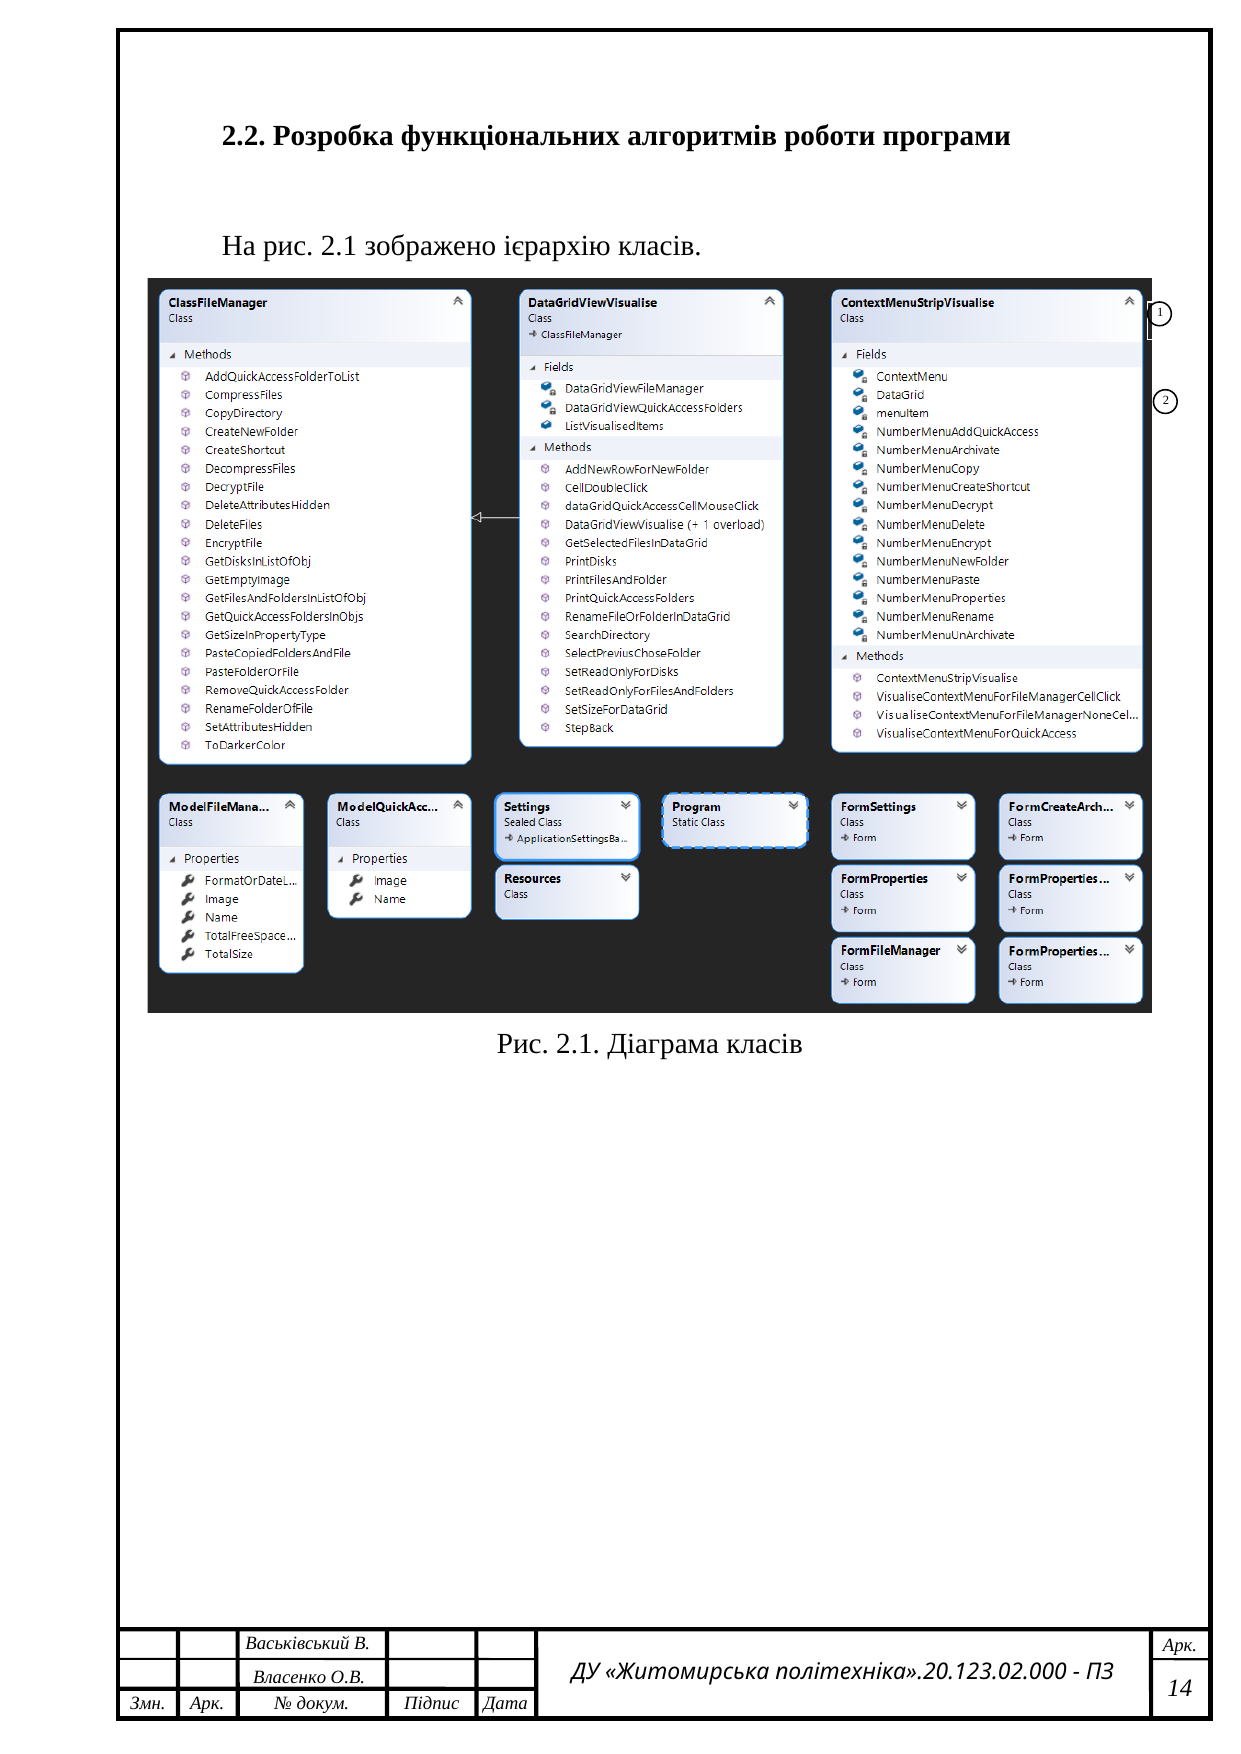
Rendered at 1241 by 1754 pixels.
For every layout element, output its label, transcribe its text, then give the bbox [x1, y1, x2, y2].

text 2.2. Розробка функціональних алгоритмів роботи програми [148, 118, 1152, 152]
list На рис. 2.1 зображено ієрархію класів. [148, 228, 1152, 261]
list Рис. 2.1. Діаграма класів [148, 1027, 1152, 1060]
picture [1148, 321, 1152, 339]
picture [147, 278, 1152, 1013]
